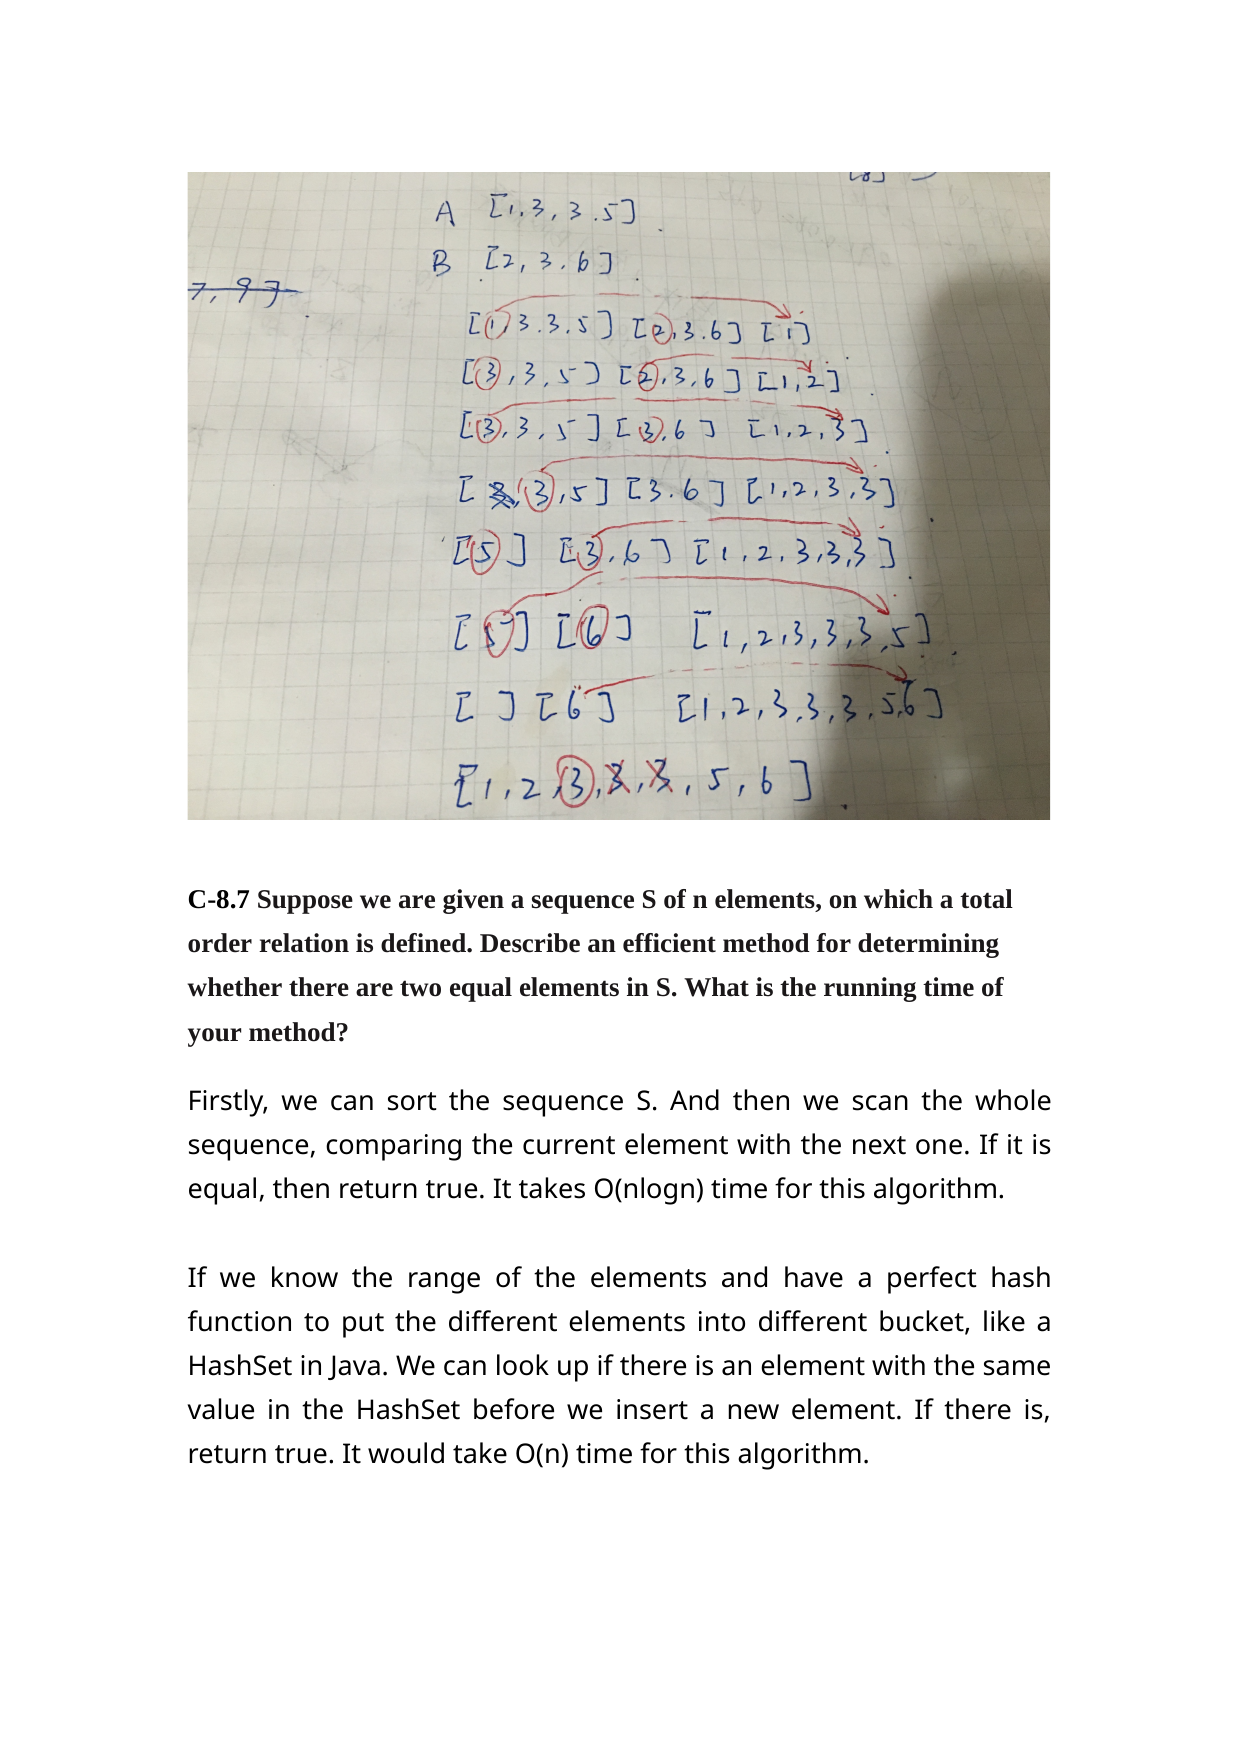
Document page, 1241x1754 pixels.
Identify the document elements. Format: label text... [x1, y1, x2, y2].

text Firstly, we can sort the sequence S. And then we scan the whole sequence, comparing the current element with the next one. If it is equal, then return true. It takes O(nlogn) time for this algorithm. [187, 1078, 1053, 1210]
text If we know the range of the elements and have a perfect hash function to put the different elements into different bucket, like a HashSet in Java. We can look up if there is an element with the same value in the HashSet before we insert a new element. If there is, return true. It would take O(n) time for this algorithm. [187, 1254, 1053, 1475]
picture [187, 172, 1050, 820]
text C-8.7 Suppose we are given a sequence S of n elements, on which a total order relation is defined. Describe an efficient method for determining whether there are two equal elements in S. What is the running time of your method? [187, 877, 1053, 1053]
